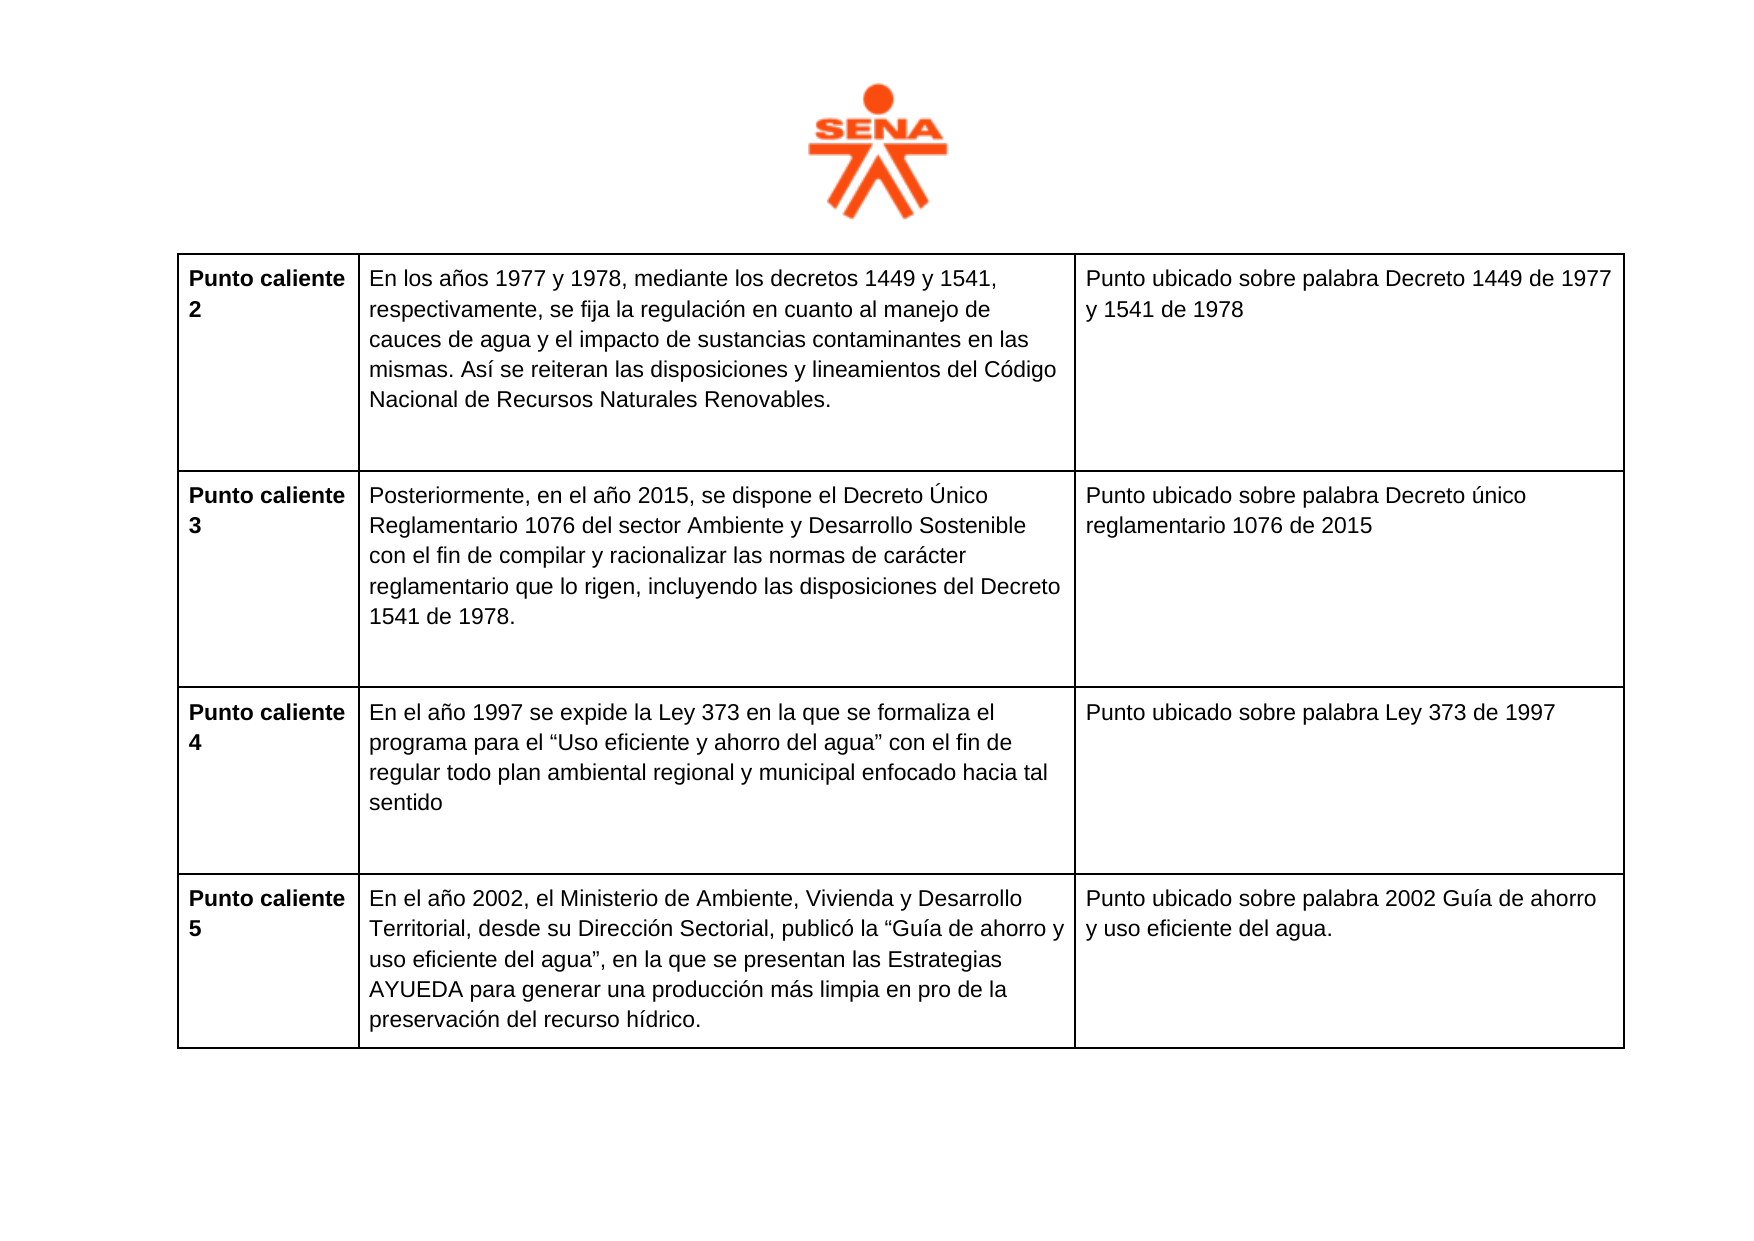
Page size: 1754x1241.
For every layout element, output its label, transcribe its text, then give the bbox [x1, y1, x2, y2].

table_cell Punto caliente 2 [179, 255, 358, 469]
table_cell En los años 1977 y 1978, mediante los decretos 1449 y 1541, respectivamente, se fija la regulación en cuanto al manejo de cauces de agua y el impacto de sustancias contaminantes en las mismas. Así se reiteran las disposiciones y lineamientos del Código Nacional de Recursos Naturales Renovables. [360, 255, 1074, 469]
table_cell Punto caliente 5 [179, 875, 358, 1047]
picture [796, 75, 958, 227]
table_cell Punto caliente 4 [179, 688, 358, 873]
table_cell Punto ubicado sobre palabra Ley 373 de 1997 [1076, 688, 1623, 873]
table_cell Punto ubicado sobre palabra 2002 Guía de ahorro y uso eficiente del agua. [1076, 875, 1623, 1047]
table_cell Punto ubicado sobre palabra Decreto 1449 de 1977 y 1541 de 1978 [1076, 255, 1623, 469]
table_cell Posteriormente, en el año 2015, se dispone el Decreto Único Reglamentario 1076 del sector Ambiente y Desarrollo Sostenible con el fin de compilar y racionalizar las normas de carácter reglamentario que lo rigen, incluyendo las disposiciones del Decreto 1541 de 1978. [360, 472, 1074, 686]
table_cell Punto ubicado sobre palabra Decreto único reglamentario 1076 de 2015 [1076, 472, 1623, 686]
table_cell En el año 2002, el Ministerio de Ambiente, Vivienda y Desarrollo Territorial, desde su Dirección Sectorial, publicó la “Guía de ahorro y uso eficiente del agua”, en la que se presentan las Estrategias AYUEDA para generar una producción más limpia en pro de la preservación del recurso hídrico. [360, 875, 1074, 1047]
table_cell Punto caliente 3 [179, 472, 358, 686]
table_cell En el año 1997 se expide la Ley 373 en la que se formaliza el programa para el “Uso eficiente y ahorro del agua” con el fin de regular todo plan ambiental regional y municipal enfocado hacia tal sentido [360, 688, 1074, 873]
